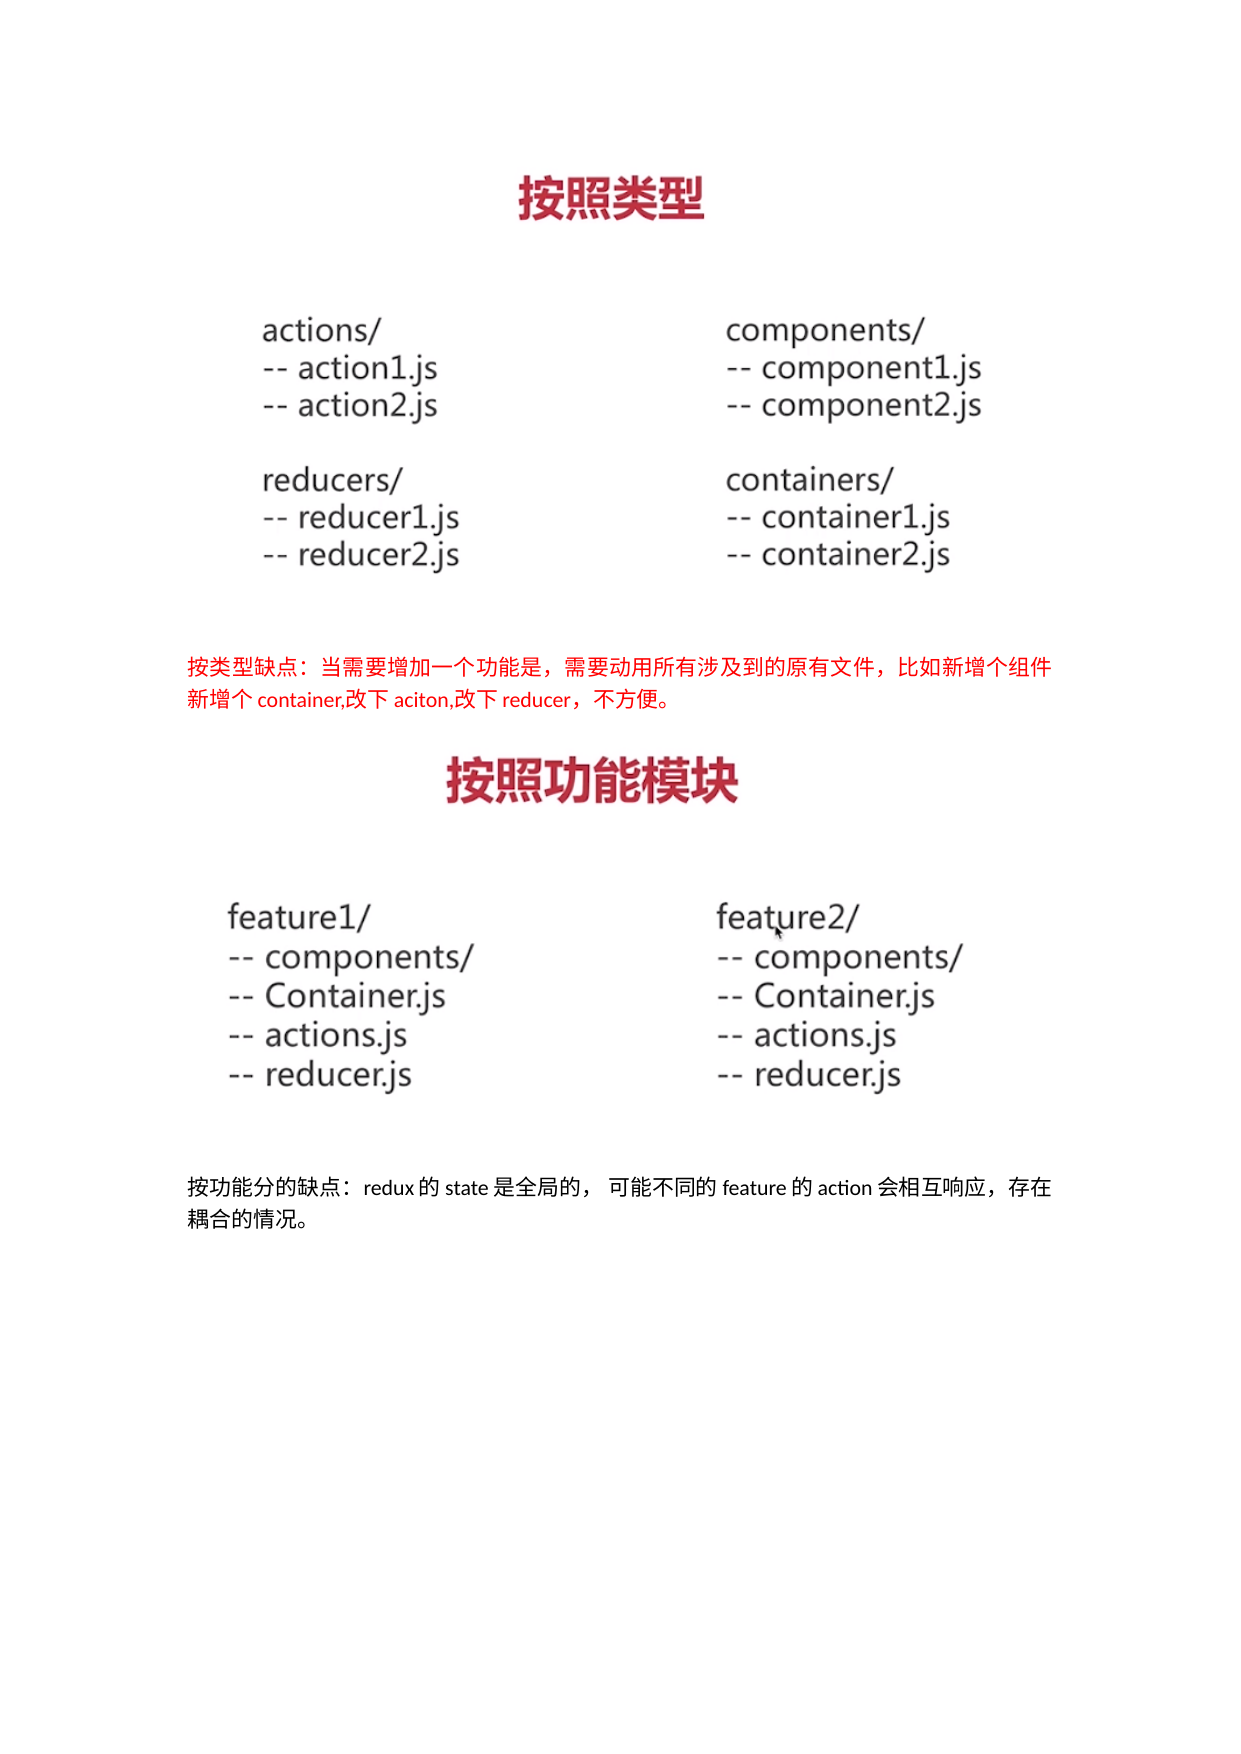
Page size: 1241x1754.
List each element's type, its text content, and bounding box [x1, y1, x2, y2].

text 按类型缺点：当需要增加一个功能是，需要动用所有涉及到的原有文件，比如新增个组件，新增个container,改下aciton,改下reducer，不方便。 [187, 649, 1053, 714]
picture [187, 162, 1052, 642]
text 按功能分的缺点：redux的state是全局的， 可能不同的feature的action会相互响应，存在耦合的情况。 [187, 1169, 1053, 1234]
picture [187, 747, 1053, 1151]
